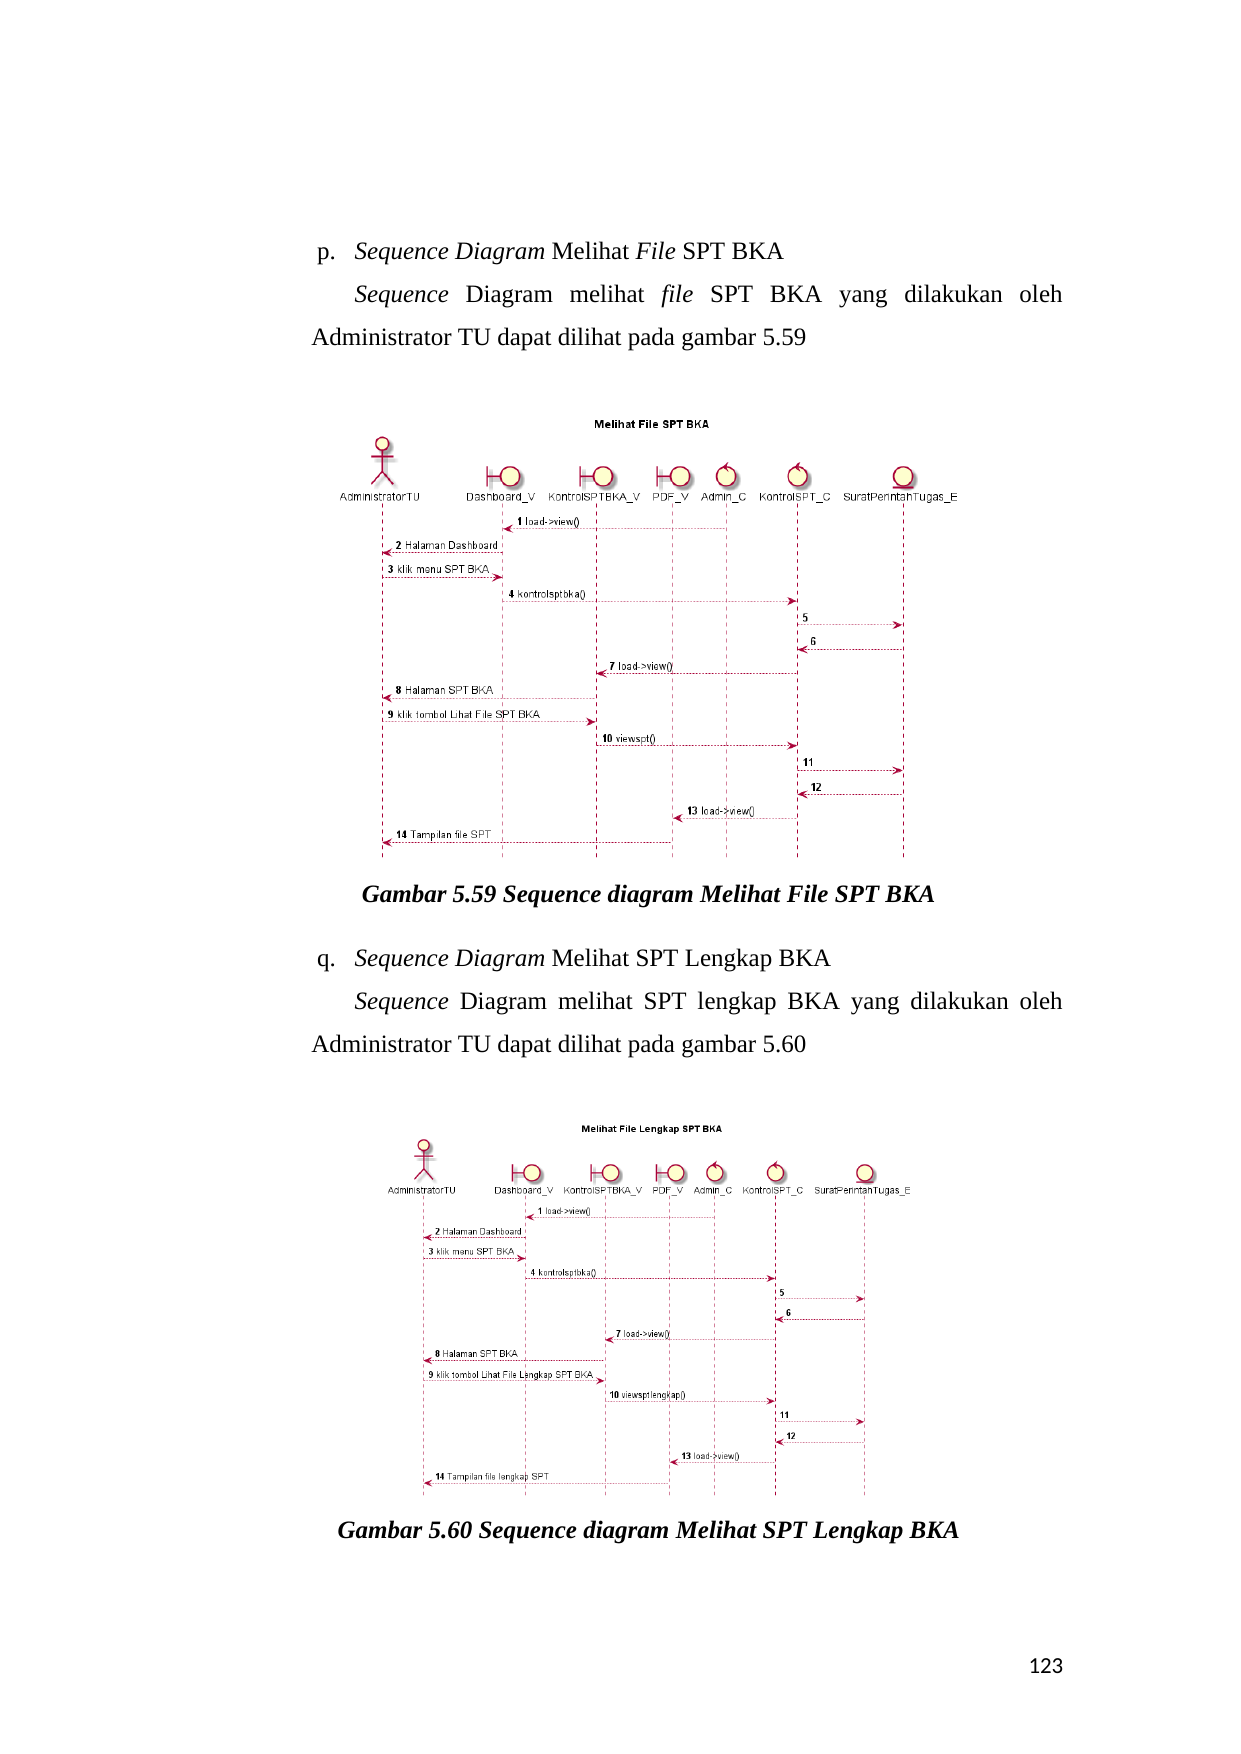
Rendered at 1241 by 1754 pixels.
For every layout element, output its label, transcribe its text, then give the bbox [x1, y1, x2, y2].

picture [382, 1115, 918, 1502]
text Gambar 5.60 Sequence diagram Melihat SPT Lengkap BKA [236, 1515, 1063, 1544]
list Sequence Diagram Melihat SPT Lengkap BKA [317, 943, 1063, 972]
picture [333, 408, 966, 865]
list Sequence Diagram melihat file SPT BKA yang dilakukan oleh Administrator TU dapat dilihat pada gambar 5.59 [311, 279, 1063, 351]
list Sequence Diagram Melihat File SPT BKA [317, 236, 1063, 265]
text Gambar 5.59 Sequence diagram Melihat File SPT BKA [236, 879, 1063, 908]
list Sequence Diagram melihat SPT lengkap BKA yang dilakukan oleh Administrator TU dapat dilihat pada gambar 5.60 [311, 986, 1063, 1058]
